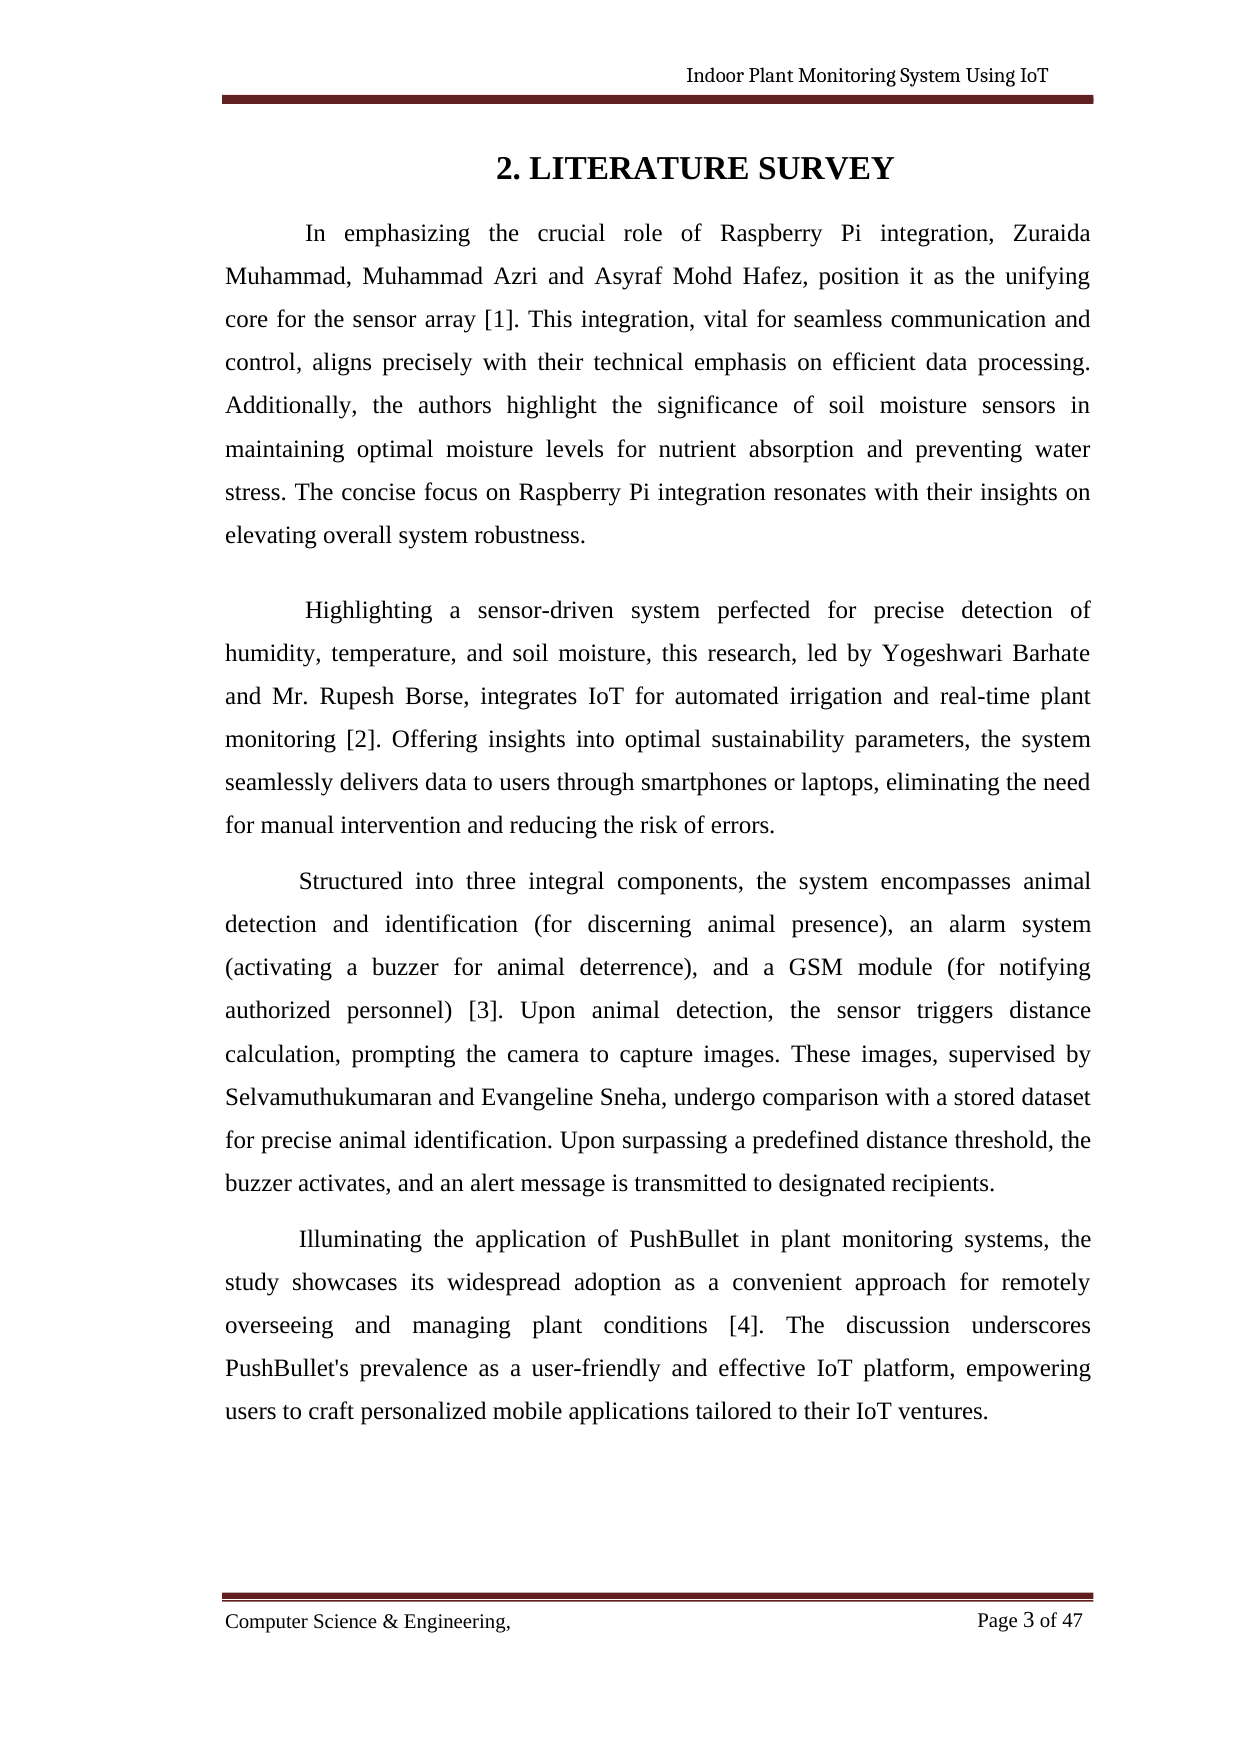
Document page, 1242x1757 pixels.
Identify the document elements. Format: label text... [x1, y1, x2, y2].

text Illuminating the application of PushBullet in plant monitoring systems, the study showcases its widespread adoption as a convenient approach for remotely overseeing and managing plant conditions [4]. The discussion underscores PushBullet's prevalence as a user-friendly and effective IoT platform, empowering users to craft personalized mobile applications tailored to their IoT ventures. [225, 1224, 1092, 1425]
text Structured into three integral components, the system encompasses animal detection and identification (for discerning animal presence), an alarm system (activating a buzzer for animal deterrence), and a GSM module (for notifying authorized personnel) [3]. Upon animal detection, the sensor triggers distance calculation, prompting the camera to capture images. These images, supervised by Selvamuthukumaran and Evangeline Sneha, undergo comparison with a stored dataset for precise animal identification. Upon surpassing a predefined distance threshold, the buzzer activates, and an alert message is transmitted to designated recipients. [225, 866, 1092, 1197]
text In emphasizing the crucial role of Raspberry Pi integration, Zuraida Muhammad, Muhammad Azri and Asyraf Mohd Hafez, position it as the unifying core for the sensor array [1]. This integration, vital for seamless communication and control, aligns precisely with their technical emphasis on efficient data processing. Additionally, the authors highlight the significance of soil moisture sensors in maintaining optimal moisture levels for nutrient absorption and preventing water stress. The concise focus on Raspberry Pi integration resonates with their insights on elevating overall system robustness. [225, 218, 1092, 549]
text Highlighting a sensor-driven system perfected for precise detection of humidity, temperature, and soil moisture, this research, led by Yogeshwari Barhate and Mr. Rupesh Borse, integrates IoT for automated irrigation and real-time plant monitoring [2]. Offering insights into optimal sustainability parameters, the system seamlessly delivers data to users through smartphones or laptops, eliminating the need for manual intervention and reducing the risk of errors. [225, 595, 1092, 839]
subtitle LITERATURE SURVEY [496, 148, 1135, 186]
